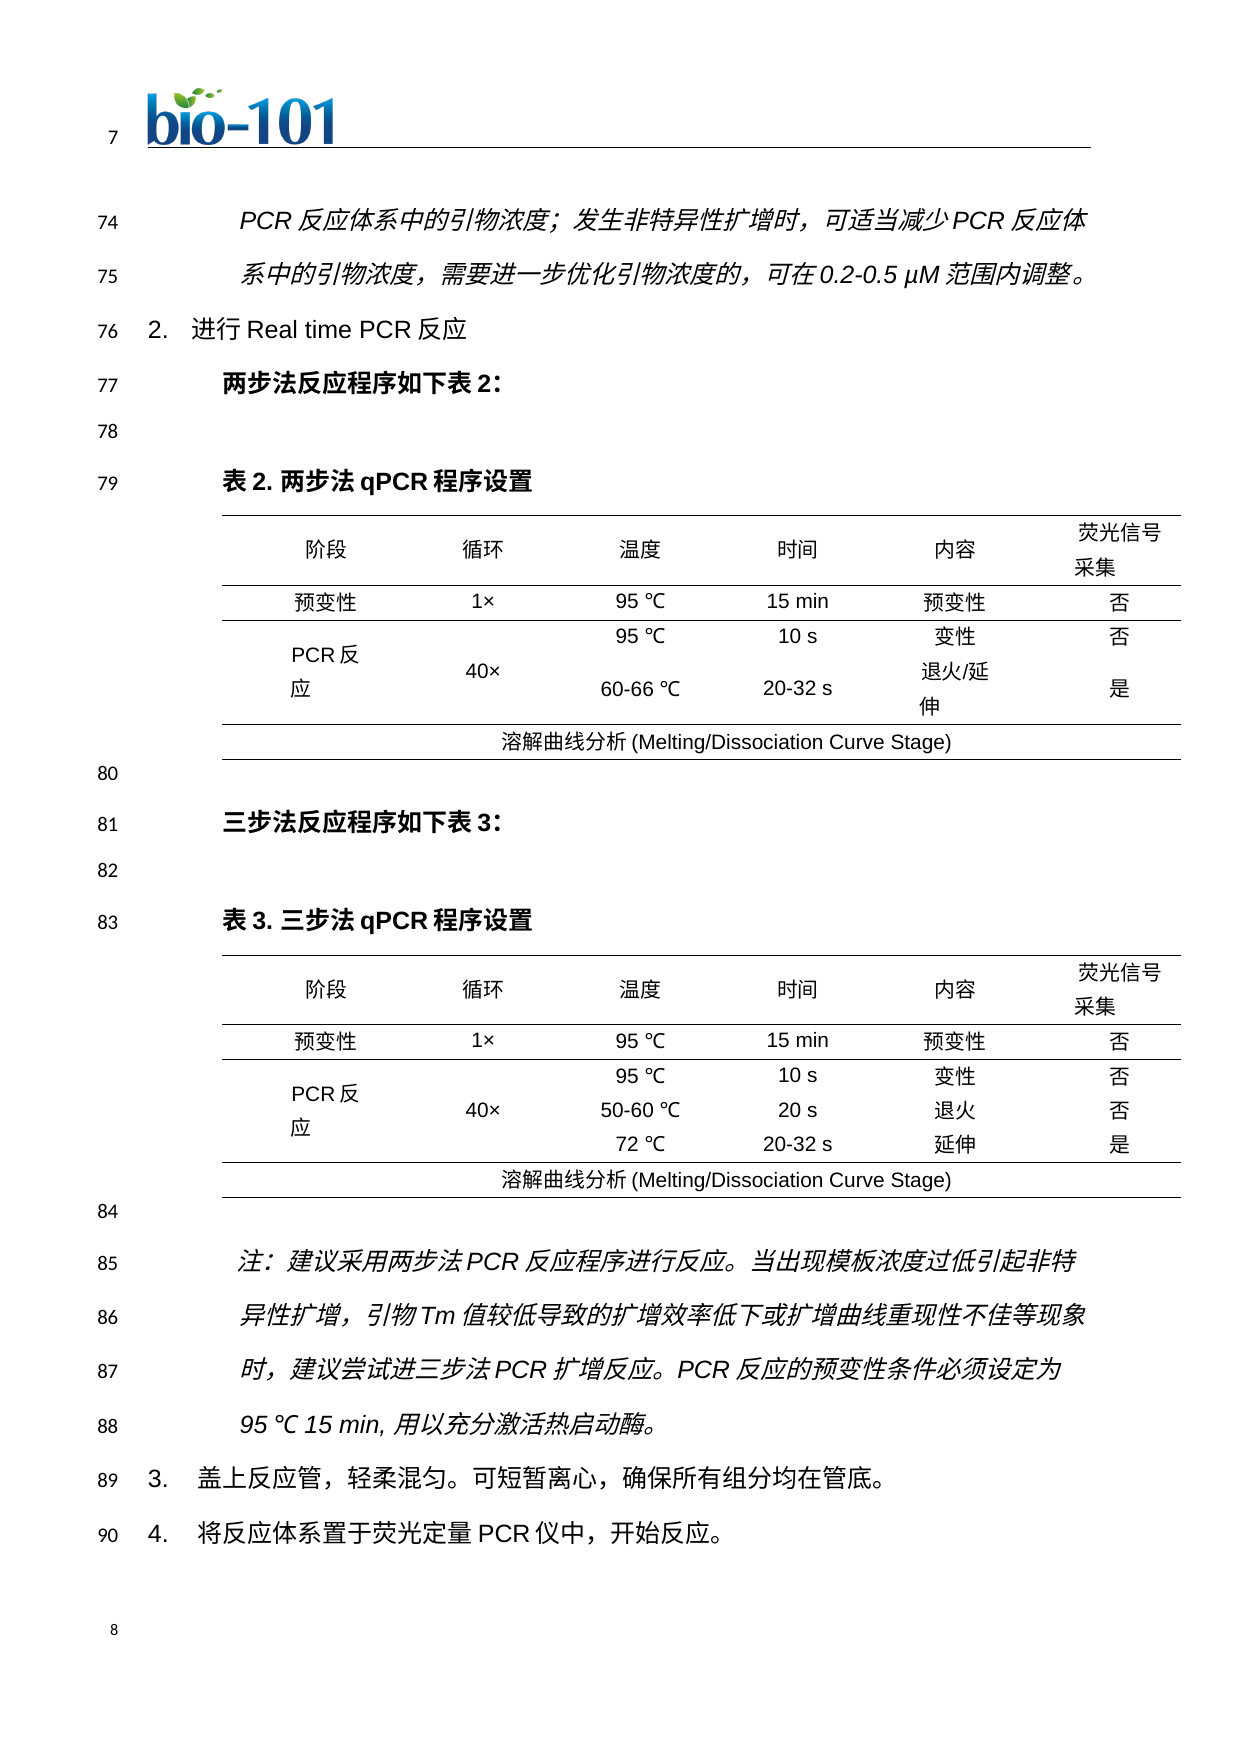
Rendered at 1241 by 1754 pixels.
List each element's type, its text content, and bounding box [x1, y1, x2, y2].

table_cell 预变性 [222, 586, 379, 619]
table_cell 溶解曲线分析 (Melting/Dissociation Curve Stage) [222, 1163, 1181, 1197]
table_cell 20 s [694, 1094, 851, 1128]
table_cell 变性 [851, 621, 1008, 654]
table_header 温度 [537, 516, 694, 585]
text 表2. 两步法qPCR程序设置 [222, 461, 1092, 497]
table_cell 预变性 [851, 586, 1008, 619]
table_cell 95 ℃ [537, 1025, 694, 1059]
table_cell 是 [1009, 654, 1181, 724]
list 盖上反应管，轻柔混匀。可短暂离心，确保所有组分均在管底。 [148, 1459, 1092, 1495]
table_header 时间 [694, 956, 851, 1024]
table_header 荧光信号采集 [1009, 956, 1181, 1024]
table_cell 72 ℃ [537, 1129, 694, 1162]
text 两步法反应程序如下表2： [222, 363, 1092, 400]
text 表3. 三步法qPCR程序设置 [222, 900, 1092, 937]
table_cell PCR反应 [222, 1060, 379, 1162]
table_header 阶段 [222, 516, 379, 585]
table_cell 60-66 ℃ [537, 654, 694, 724]
picture [147, 88, 333, 145]
table_cell 15 min [694, 586, 851, 619]
table_cell 否 [1009, 1025, 1181, 1059]
table_cell 是 [1009, 1129, 1181, 1162]
table_cell 20-32 s [694, 1129, 851, 1162]
table_cell 95 ℃ [537, 621, 694, 654]
table_cell 40× [379, 621, 537, 724]
table_cell 否 [1009, 1094, 1181, 1128]
table_cell 15 min [694, 1025, 851, 1059]
list 进行Real time PCR反应 [148, 309, 1092, 345]
table_cell 50-60 ℃ [537, 1094, 694, 1128]
table_cell 40× [379, 1060, 537, 1162]
table_cell PCR反应 [222, 621, 379, 724]
table_cell 否 [1009, 586, 1181, 619]
table_cell 10 s [694, 621, 851, 654]
table_cell 95 ℃ [537, 1060, 694, 1094]
table_cell 溶解曲线分析 (Melting/Dissociation Curve Stage) [222, 725, 1181, 759]
table_header 阶段 [222, 956, 379, 1024]
table_cell 预变性 [222, 1025, 379, 1059]
table_cell 10 s [694, 1060, 851, 1094]
table_cell 1× [379, 586, 537, 619]
text 注：建议采用两步法PCR反应程序进行反应。当出现模板浓度过低引起非特异性扩增，引物Tm值较低导致的扩增效率低下或扩增曲线重现性不佳等现象时，建议尝试进三步法PCR扩增反应。PCR反应的预变性条件必须设定为95 ℃ 15 min, 用以充分激活热启动酶。 [236, 1241, 1092, 1441]
table_header 时间 [694, 516, 851, 585]
table_cell 1× [379, 1025, 537, 1059]
text 三步法反应程序如下表3： [222, 803, 1092, 839]
table_cell 否 [1009, 621, 1181, 654]
table_cell 预变性 [851, 1025, 1008, 1059]
table_header 循环 [379, 516, 537, 585]
table_cell 延伸 [851, 1129, 1008, 1162]
table_cell 20-32 s [694, 654, 851, 724]
table_cell 变性 [851, 1060, 1008, 1094]
list 将反应体系置于荧光定量PCR仪中，开始反应。 [148, 1513, 1092, 1549]
table_cell 退火 [851, 1094, 1008, 1128]
table_cell 退火/延伸 [851, 654, 1008, 724]
table_cell 95 ℃ [537, 586, 694, 619]
table_header 循环 [379, 956, 537, 1024]
table_cell 否 [1009, 1060, 1181, 1094]
table_header 荧光信号采集 [1009, 516, 1181, 585]
table_header 温度 [537, 956, 694, 1024]
table_header 内容 [851, 956, 1008, 1024]
table_header 内容 [851, 516, 1008, 585]
